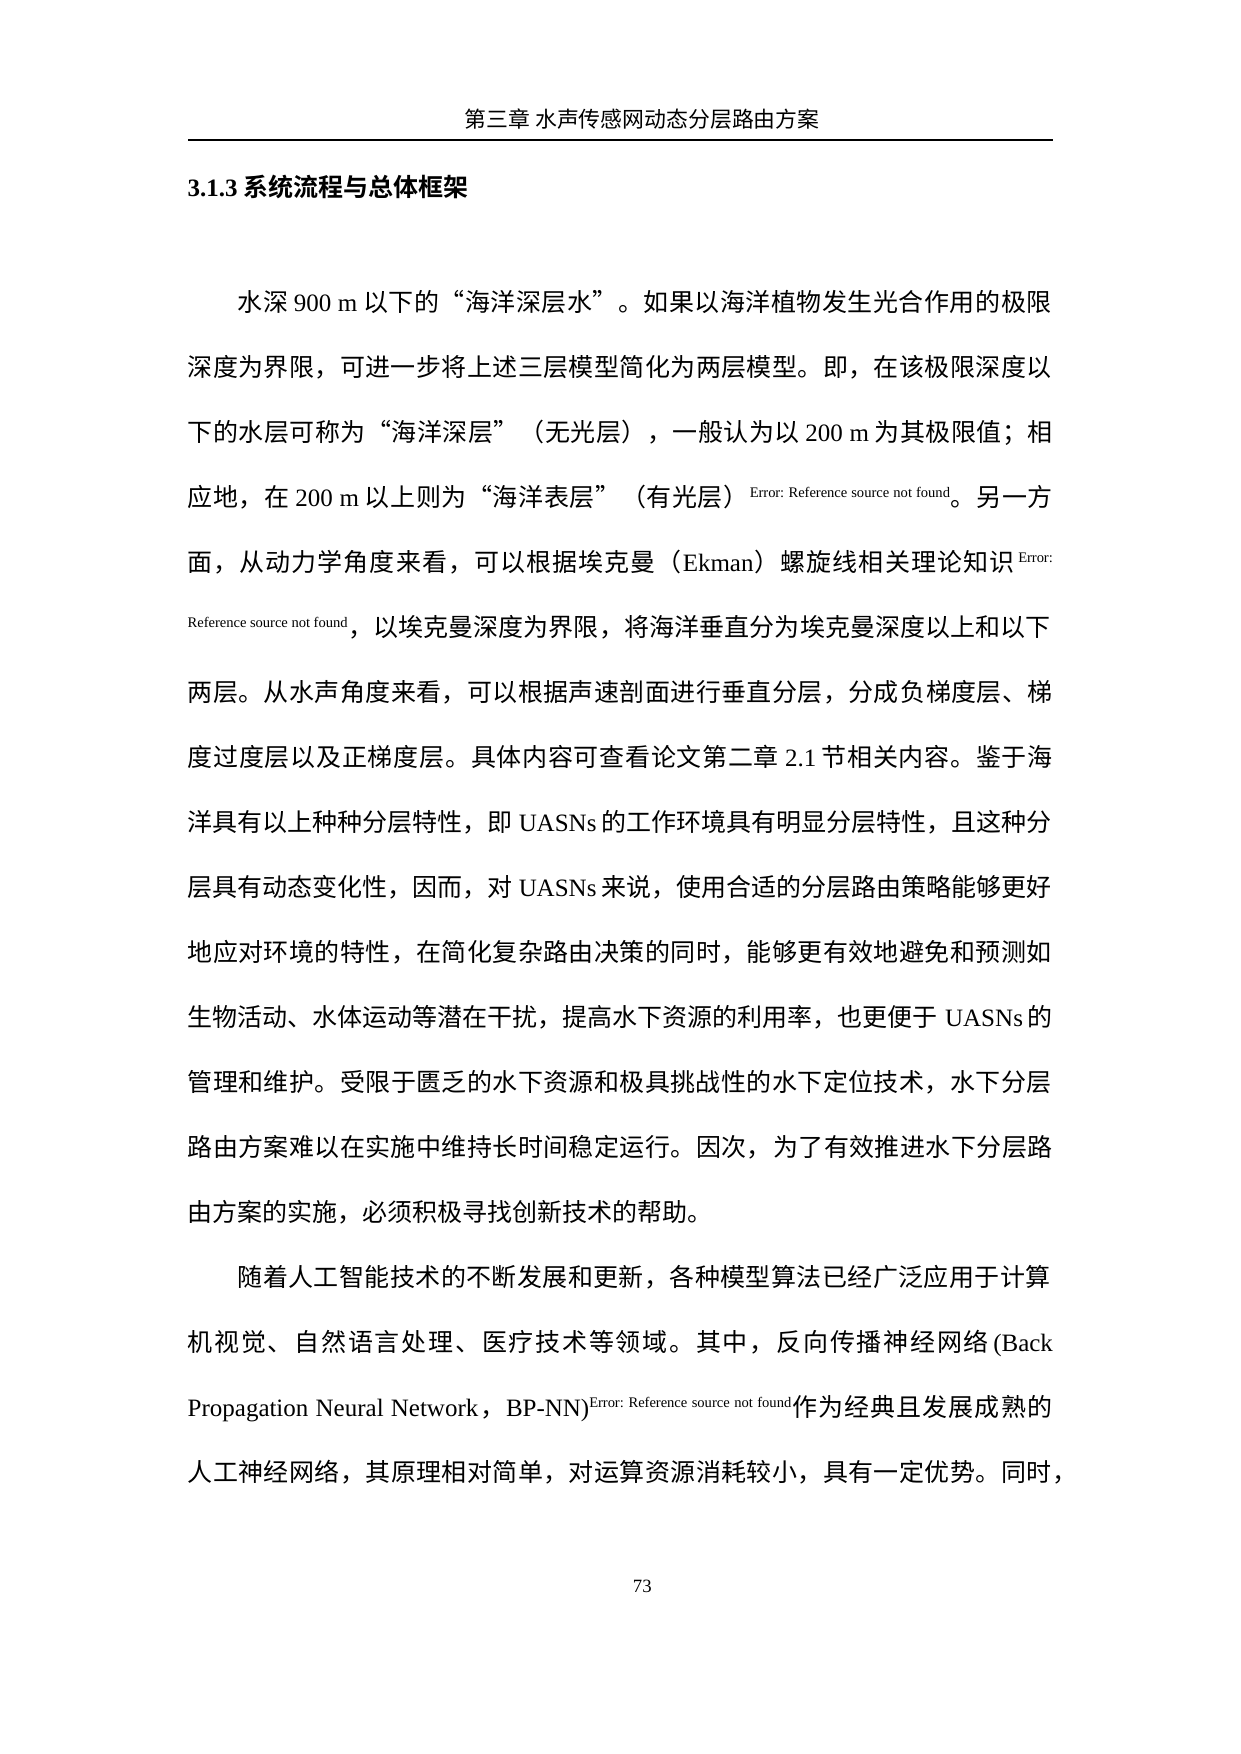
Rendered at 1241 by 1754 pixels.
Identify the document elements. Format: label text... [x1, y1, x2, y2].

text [187, 1243, 1053, 1503]
text 3.1.3 系统流程与总体框架 [187, 153, 1053, 218]
